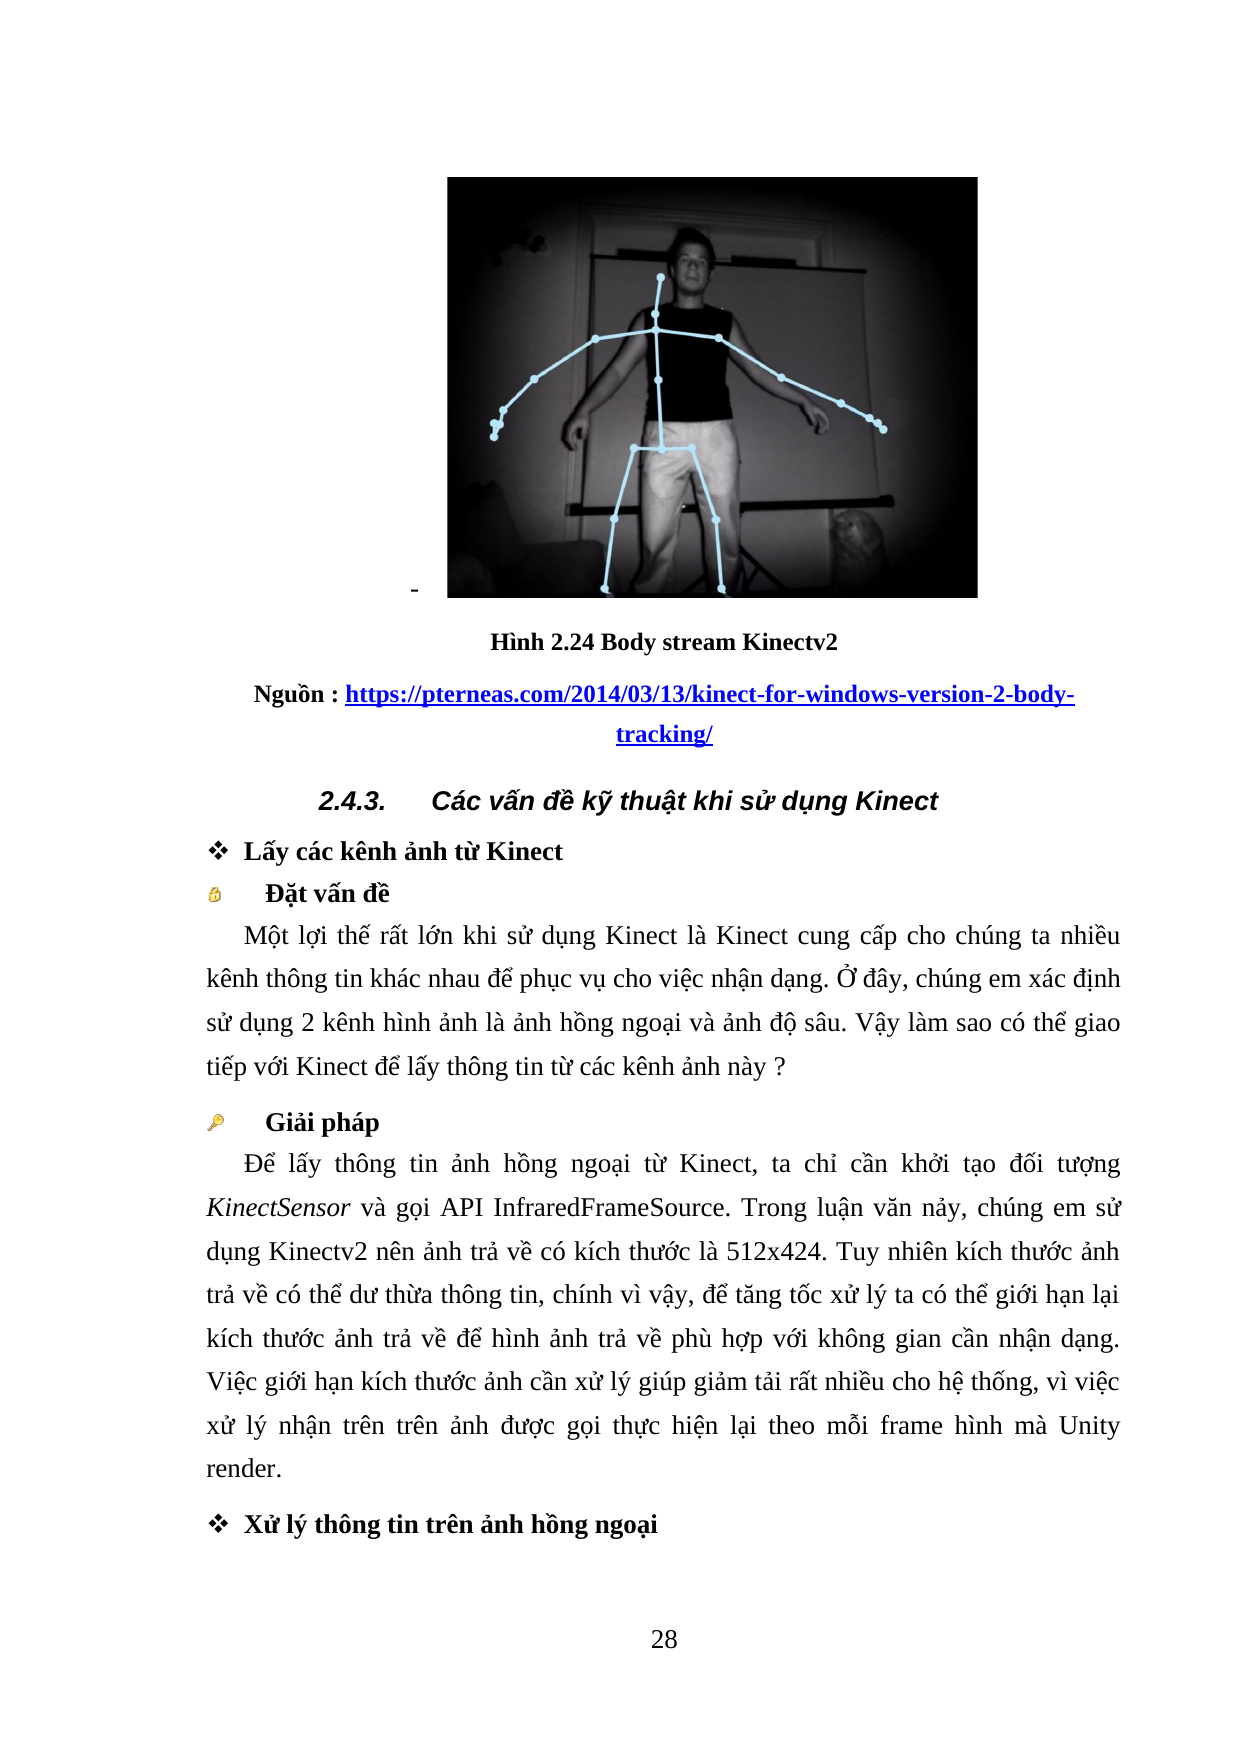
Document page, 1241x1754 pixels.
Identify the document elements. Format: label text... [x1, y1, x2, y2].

picture [207, 1114, 224, 1131]
picture [207, 885, 222, 903]
picture [447, 177, 978, 598]
subtitle Các vấn đề kỹ thuật khi sử dụng Kinect [281, 785, 1122, 816]
text Nguồn : https://pterneas.com/2014/03/13/kinect-for-windows-version-2-body-tracking/ [206, 679, 1122, 748]
text Lấy các kênh ảnh từ Kinect [206, 835, 1122, 866]
text Giải pháp [206, 1106, 1122, 1137]
text Đặt vấn đề [206, 877, 1122, 908]
text Xử lý thông tin trên ảnh hồng ngoại [206, 1508, 1122, 1540]
text Một lợi thế rất lớn khi sử dụng Kinect là Kinect cung cấp cho chúng ta nhiều kênh thông tin khác nhau để phục vụ cho việc nhận dạng. Ở đây, chúng em xác định sử dụng 2 kênh hình ảnh là ảnh hồng ngoại và ảnh độ sâu. Vậy làm sao có thể giao tiếp với Kinect để lấy thông tin từ các kênh ảnh này ? [206, 919, 1122, 1081]
text Để lấy thông tin ảnh hồng ngoại từ Kinect, ta chỉ cần khởi tạo đối tượng KinectSensor và gọi API InfraredFrameSource. Trong luận văn nảy, chúng em sử dụng Kinectv2 nên ảnh trả về có kích thước là 512x424. Tuy nhiên kích thước ảnh trả về có thể dư thừa thông tin, chính vì vậy, để tăng tốc xử lý ta có thể giới hạn lại kích thước ảnh trả về để hình ảnh trả về phù hợp với không gian cần nhận dạng. Việc giới hạn kích thước ảnh cần xử lý giúp giảm tải rất nhiều cho hệ thống, vì việc xử lý nhận trên trên ảnh được gọi thực hiện lại theo mỗi frame hình mà Unity render. [206, 1148, 1122, 1483]
